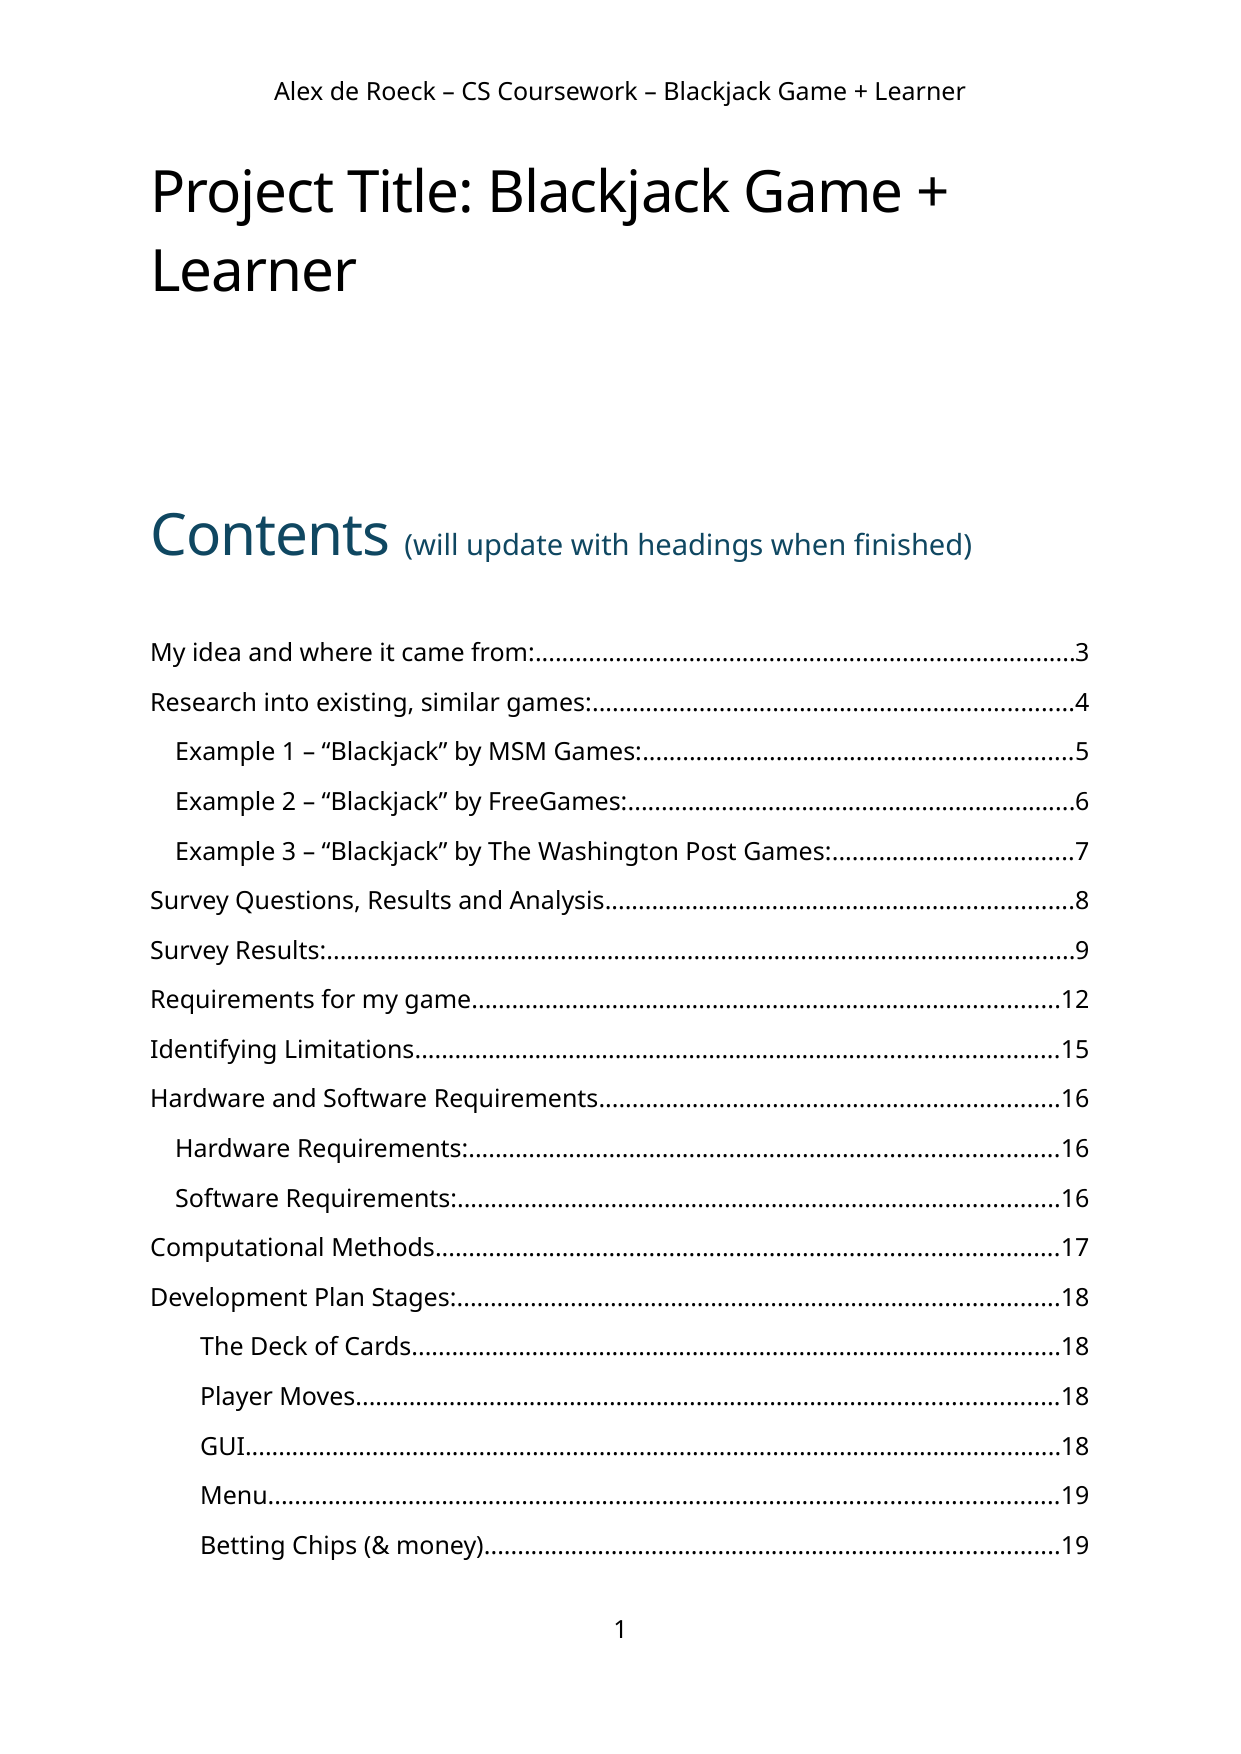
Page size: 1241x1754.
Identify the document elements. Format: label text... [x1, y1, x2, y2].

title Project Title: Blackjack Game + Learner [150, 150, 1090, 309]
